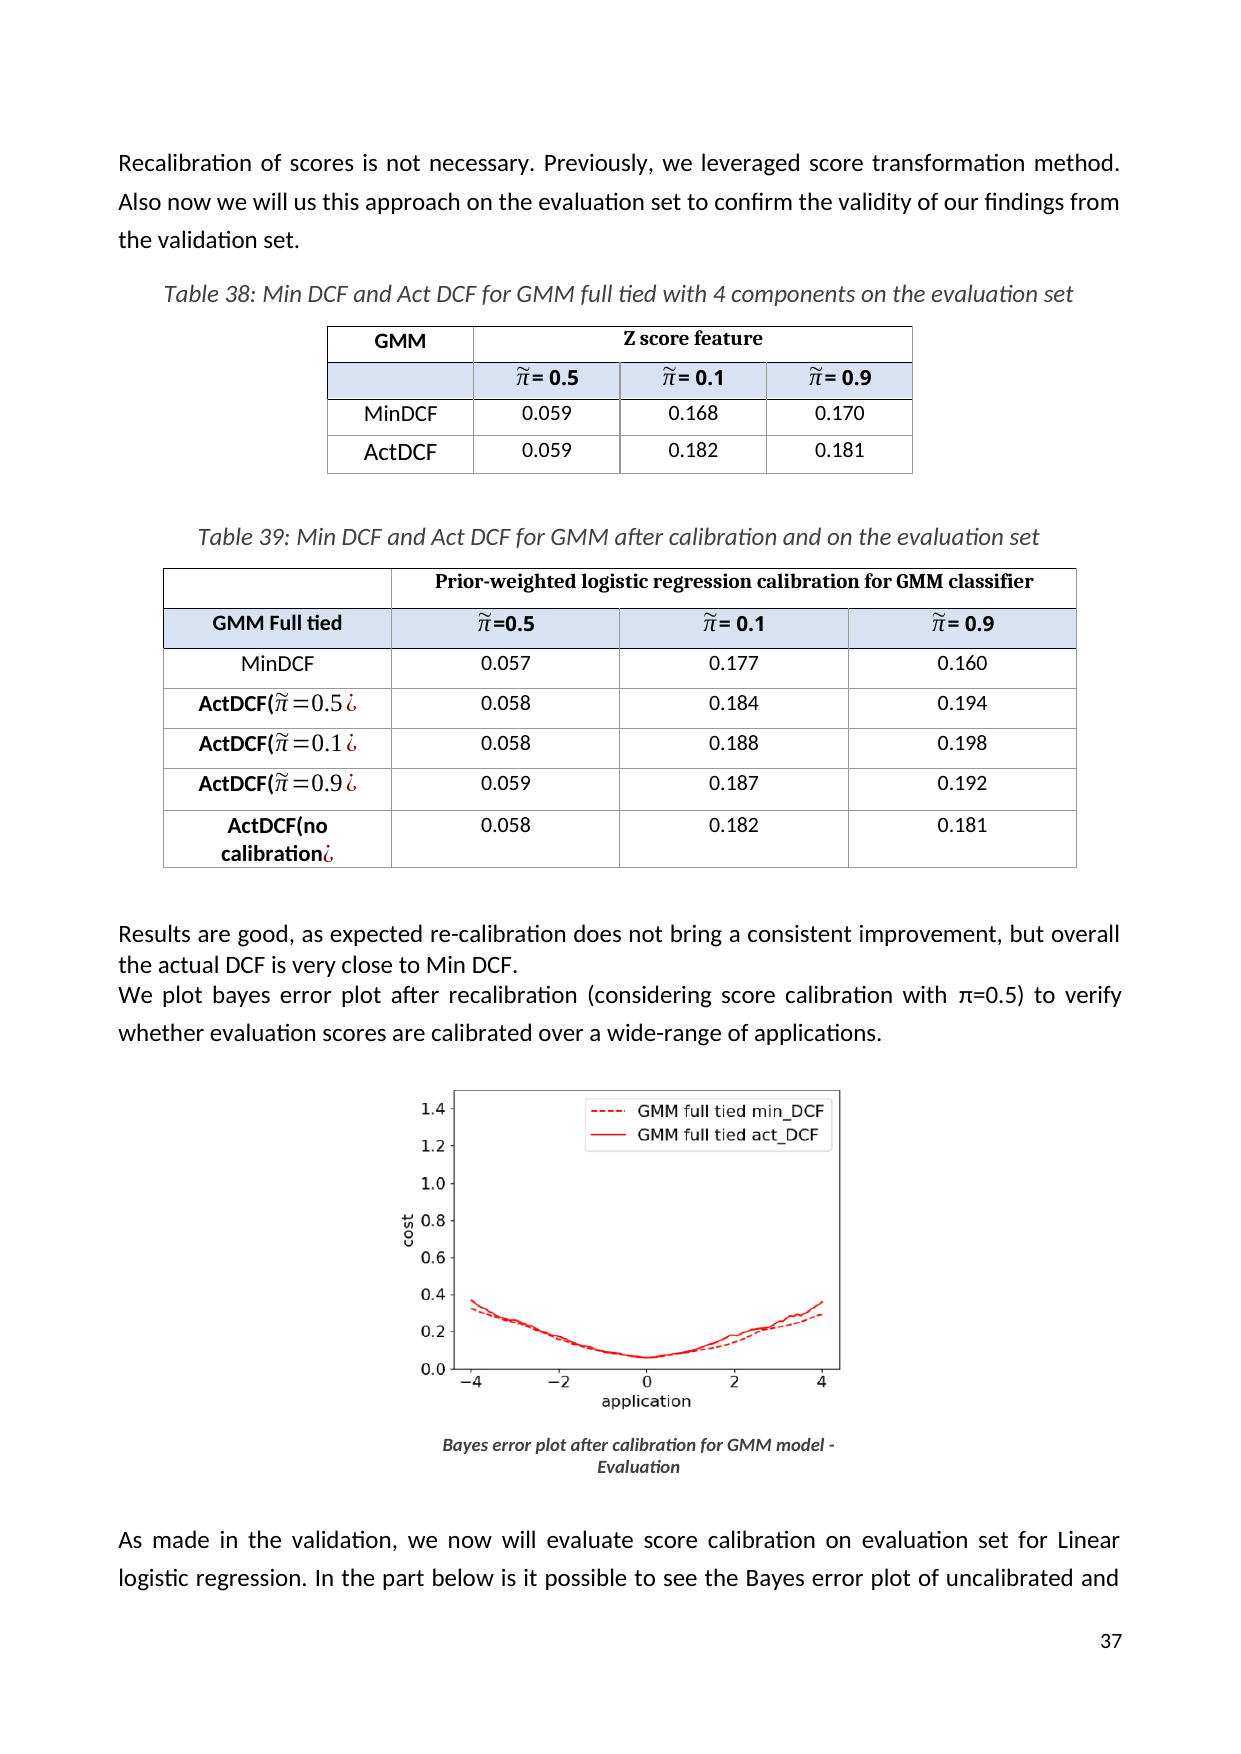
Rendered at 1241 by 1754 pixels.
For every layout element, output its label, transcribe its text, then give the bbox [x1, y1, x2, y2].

text We plot bayes error plot after recalibration (considering score calibration with π=0.5) to verify whether evaluation scores are calibrated over a wide-range of applications. [118, 979, 1122, 1048]
picture [383, 1072, 857, 1427]
table_cell = 0.5 [474, 363, 619, 398]
table_cell 0.170 [767, 400, 912, 435]
table_cell 0.181 [767, 436, 912, 473]
table_cell [328, 363, 473, 398]
table_cell 0.192 [849, 769, 1076, 810]
table_cell ActDCF [328, 436, 473, 473]
table_cell 0.182 [621, 436, 766, 473]
table_cell = 0.1 [621, 363, 766, 398]
text Results are good, as expected re-calibration does not bring a consistent improvement, but overall the actual DCF is very close to Min DCF. [118, 918, 1122, 979]
table_cell 0.184 [620, 689, 848, 728]
table_cell 0.168 [621, 400, 766, 435]
table_cell =0.5 [392, 609, 619, 648]
table_cell 0.057 [392, 649, 619, 688]
table_cell 0.181 [849, 811, 1076, 867]
table_header [164, 569, 391, 608]
table_cell 0.177 [620, 649, 848, 688]
table_cell 0.182 [620, 811, 848, 867]
table_cell MinDCF [328, 400, 473, 435]
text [118, 1524, 1122, 1593]
table_cell 0.059 [474, 400, 619, 435]
table_cell = 0.1 [620, 609, 848, 648]
table_cell 0.188 [620, 729, 848, 768]
table_cell ActDCF( [164, 689, 391, 728]
table_cell ActDCF(no calibration [164, 811, 391, 867]
table_cell ActDCF( [164, 769, 391, 810]
text Table 38: Min DCF and Act DCF for GMM full tied with 4 components on the evaluation set [118, 279, 1122, 309]
table_cell 0.059 [474, 436, 619, 473]
table_cell GMM Full tied [164, 609, 391, 648]
table_cell MinDCF [164, 649, 391, 688]
text Table 39: Min DCF and Act DCF for GMM after calibration and on the evaluation set [118, 521, 1122, 552]
table_cell 0.187 [620, 769, 848, 810]
table_cell 0.058 [392, 811, 619, 867]
table_cell 0.058 [392, 689, 619, 728]
table_cell 0.058 [392, 729, 619, 768]
table_header Prior-weighted logistic regression calibration for GMM classifier [392, 569, 1076, 608]
table_cell = 0.9 [767, 363, 912, 398]
table_cell 0.194 [849, 689, 1076, 728]
table_cell 0.198 [849, 729, 1076, 768]
table_cell 0.059 [392, 769, 619, 810]
table_header GMM [328, 327, 473, 362]
table_cell 0.160 [849, 649, 1076, 688]
table_header Z score feature [474, 327, 912, 362]
table_cell ActDCF( [164, 729, 391, 768]
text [118, 148, 1122, 254]
table_cell = 0.9 [849, 609, 1076, 648]
